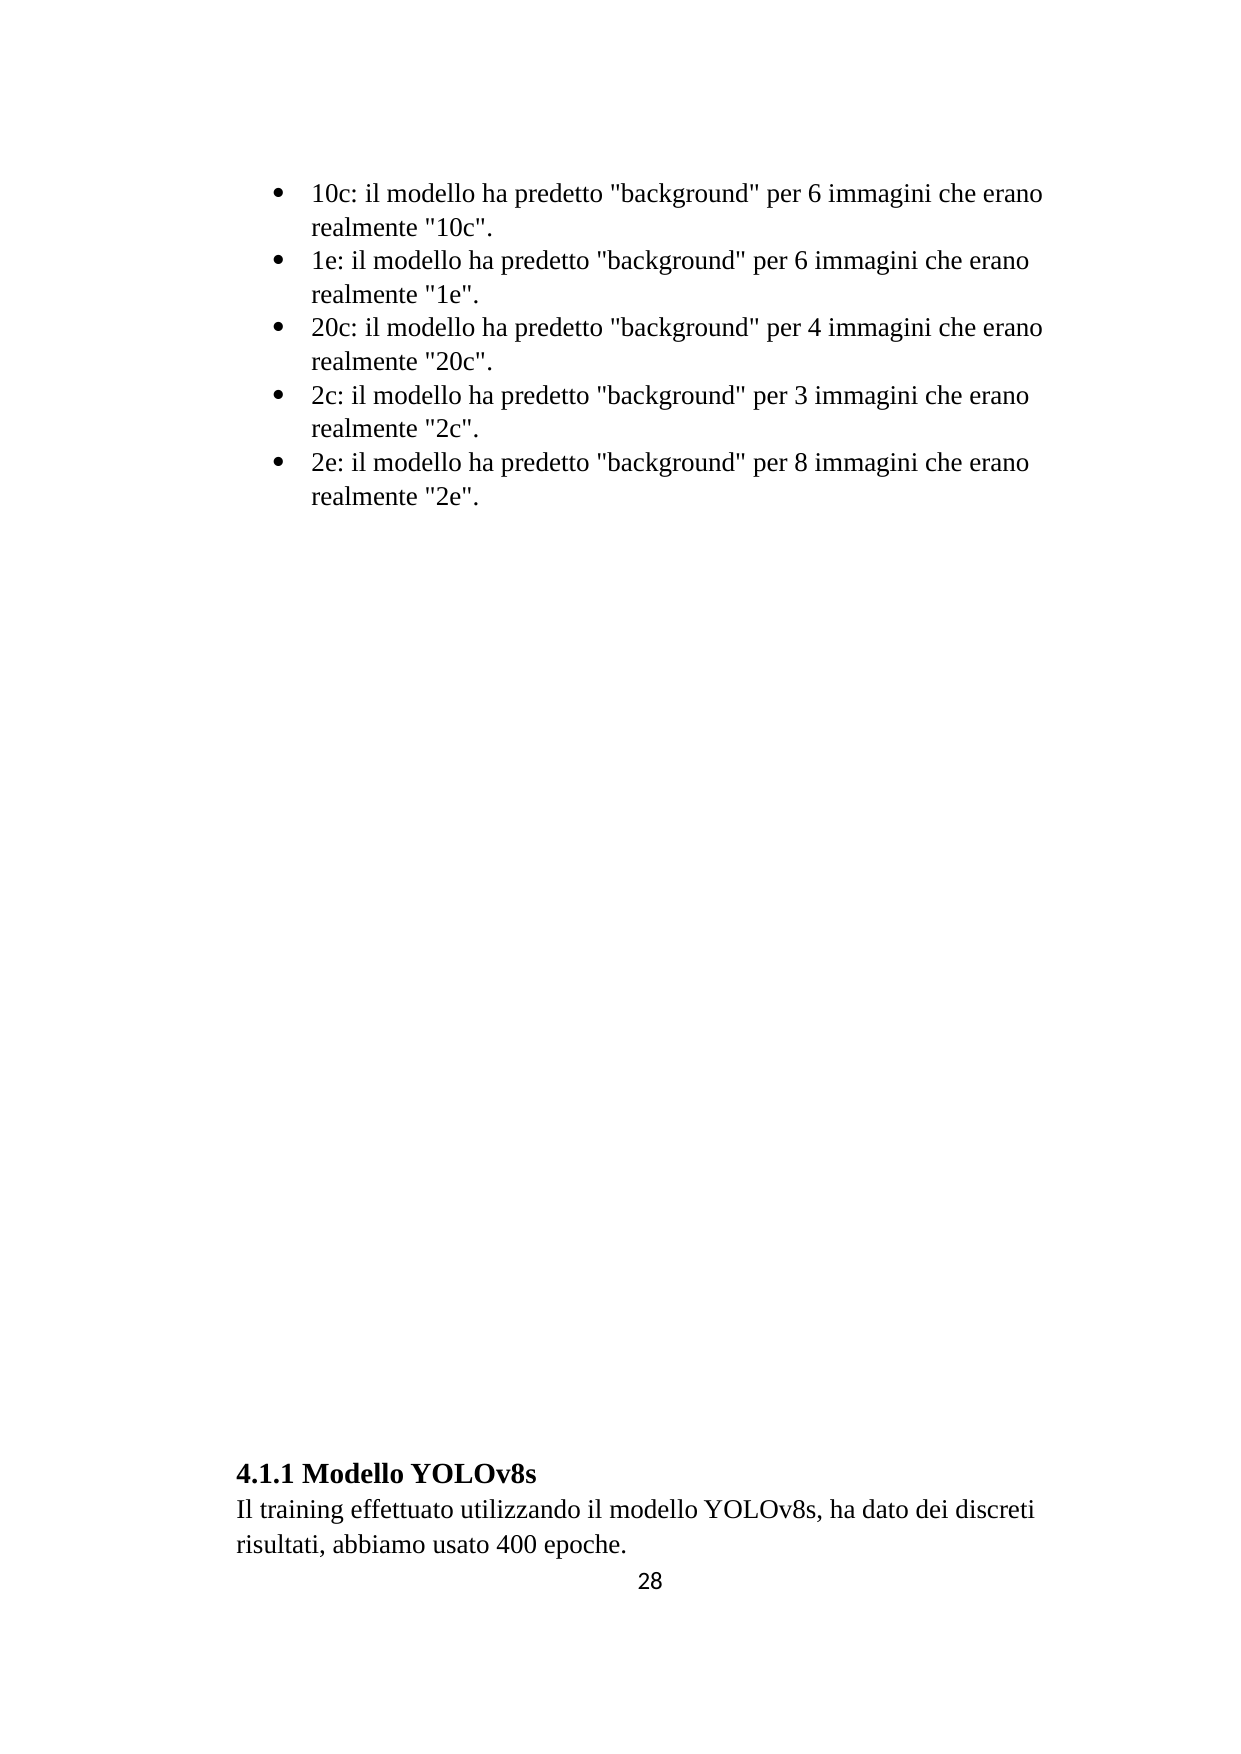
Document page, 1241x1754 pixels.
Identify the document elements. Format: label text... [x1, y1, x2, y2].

subtitle 4.1.1 Modello YOLOv8s [236, 1456, 1063, 1490]
list 20c: il modello ha predetto "background" per 4 immagini che erano realmente "20c". [274, 312, 1063, 376]
list 2e: il modello ha predetto "background" per 8 immagini che erano realmente "2e". [274, 446, 1063, 511]
list 10c: il modello ha predetto "background" per 6 immagini che erano realmente "10c". [274, 177, 1063, 242]
list 1e: il modello ha predetto "background" per 6 immagini che erano realmente "1e". [274, 244, 1063, 309]
text Il training effettuato utilizzando il modello YOLOv8s, ha dato dei discreti risultati, abbiamo usato 400 epoche. [236, 1494, 1063, 1559]
list 2c: il modello ha predetto "background" per 3 immagini che erano realmente "2c". [274, 379, 1063, 443]
